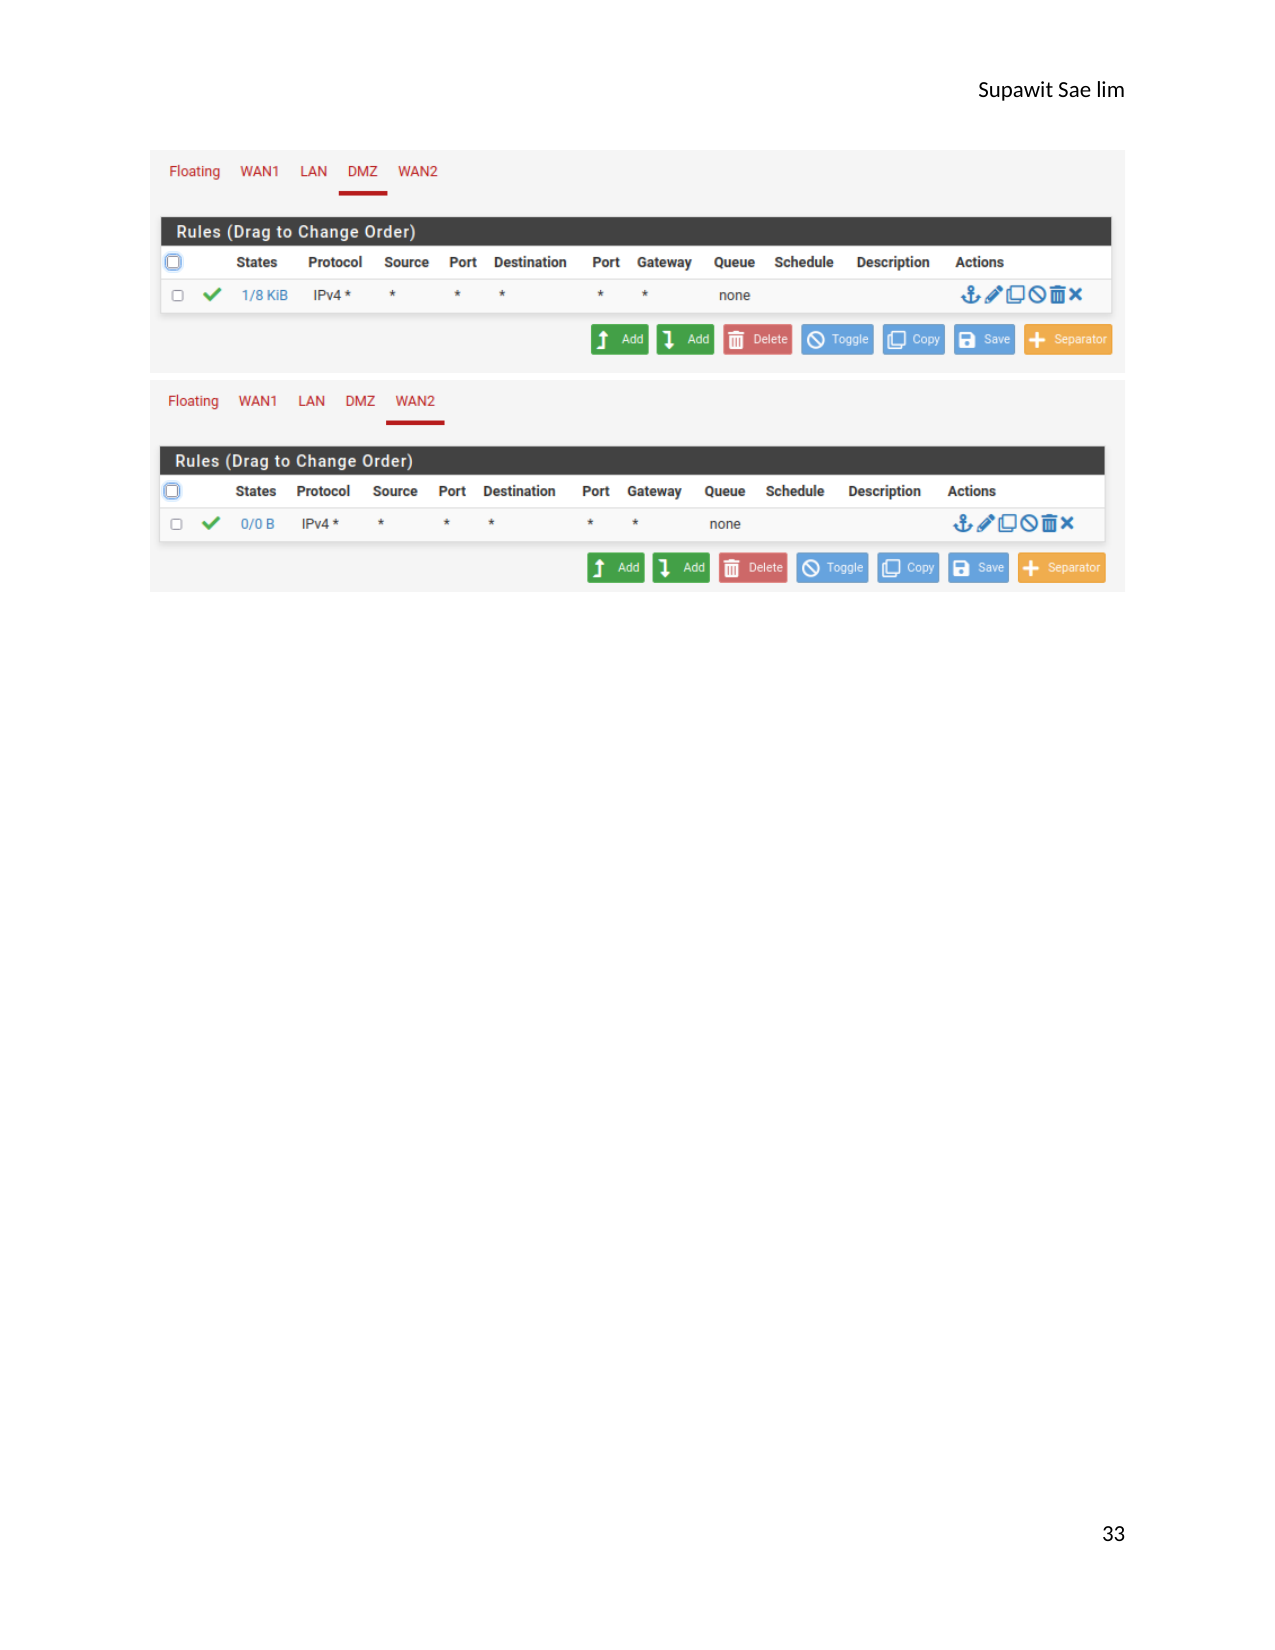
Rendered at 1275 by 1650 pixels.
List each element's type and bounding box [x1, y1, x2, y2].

picture [150, 150, 1125, 373]
picture [150, 380, 1125, 592]
